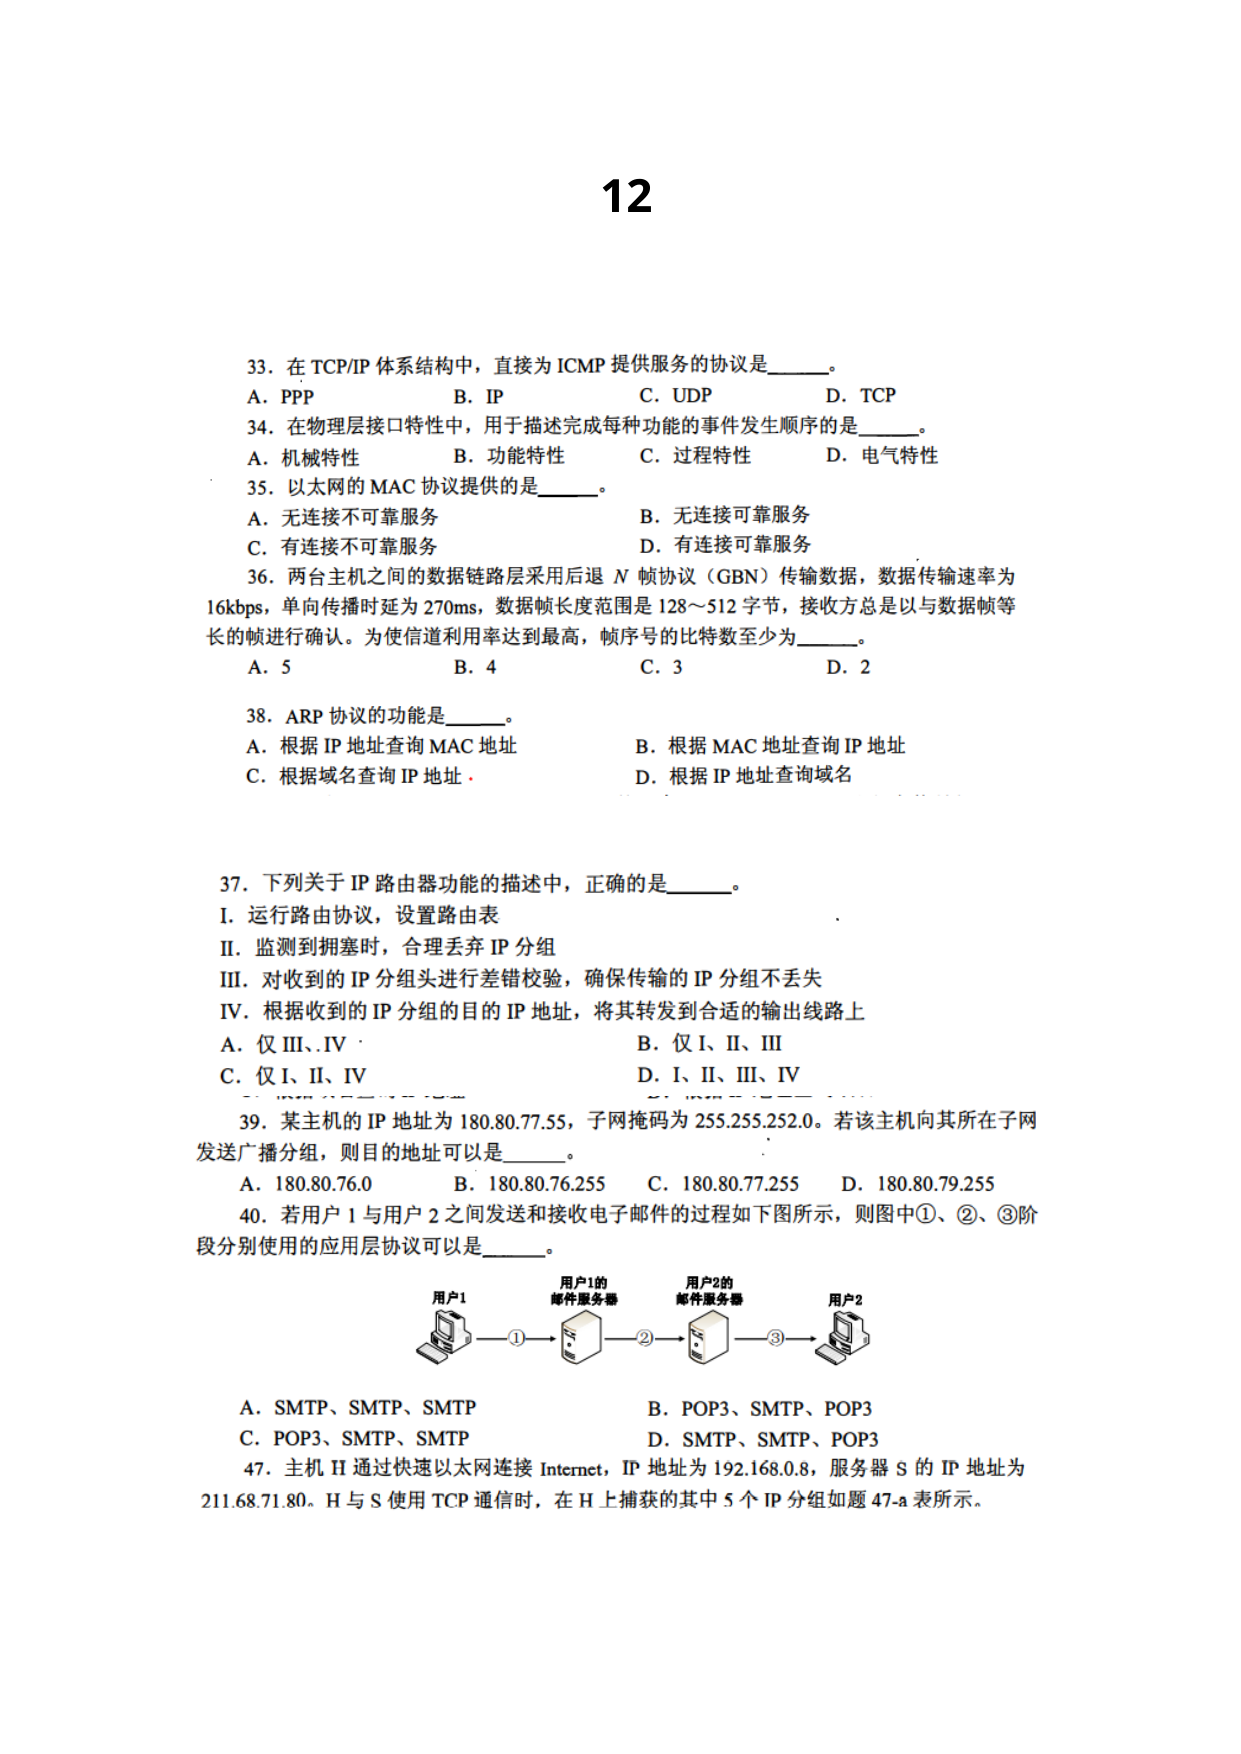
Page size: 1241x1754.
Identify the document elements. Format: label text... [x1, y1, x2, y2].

picture [187, 349, 1053, 681]
picture [187, 1454, 1053, 1525]
picture [187, 706, 1053, 796]
picture [187, 869, 1053, 1091]
picture [187, 1096, 1053, 1448]
subtitle 12 [187, 162, 1053, 227]
